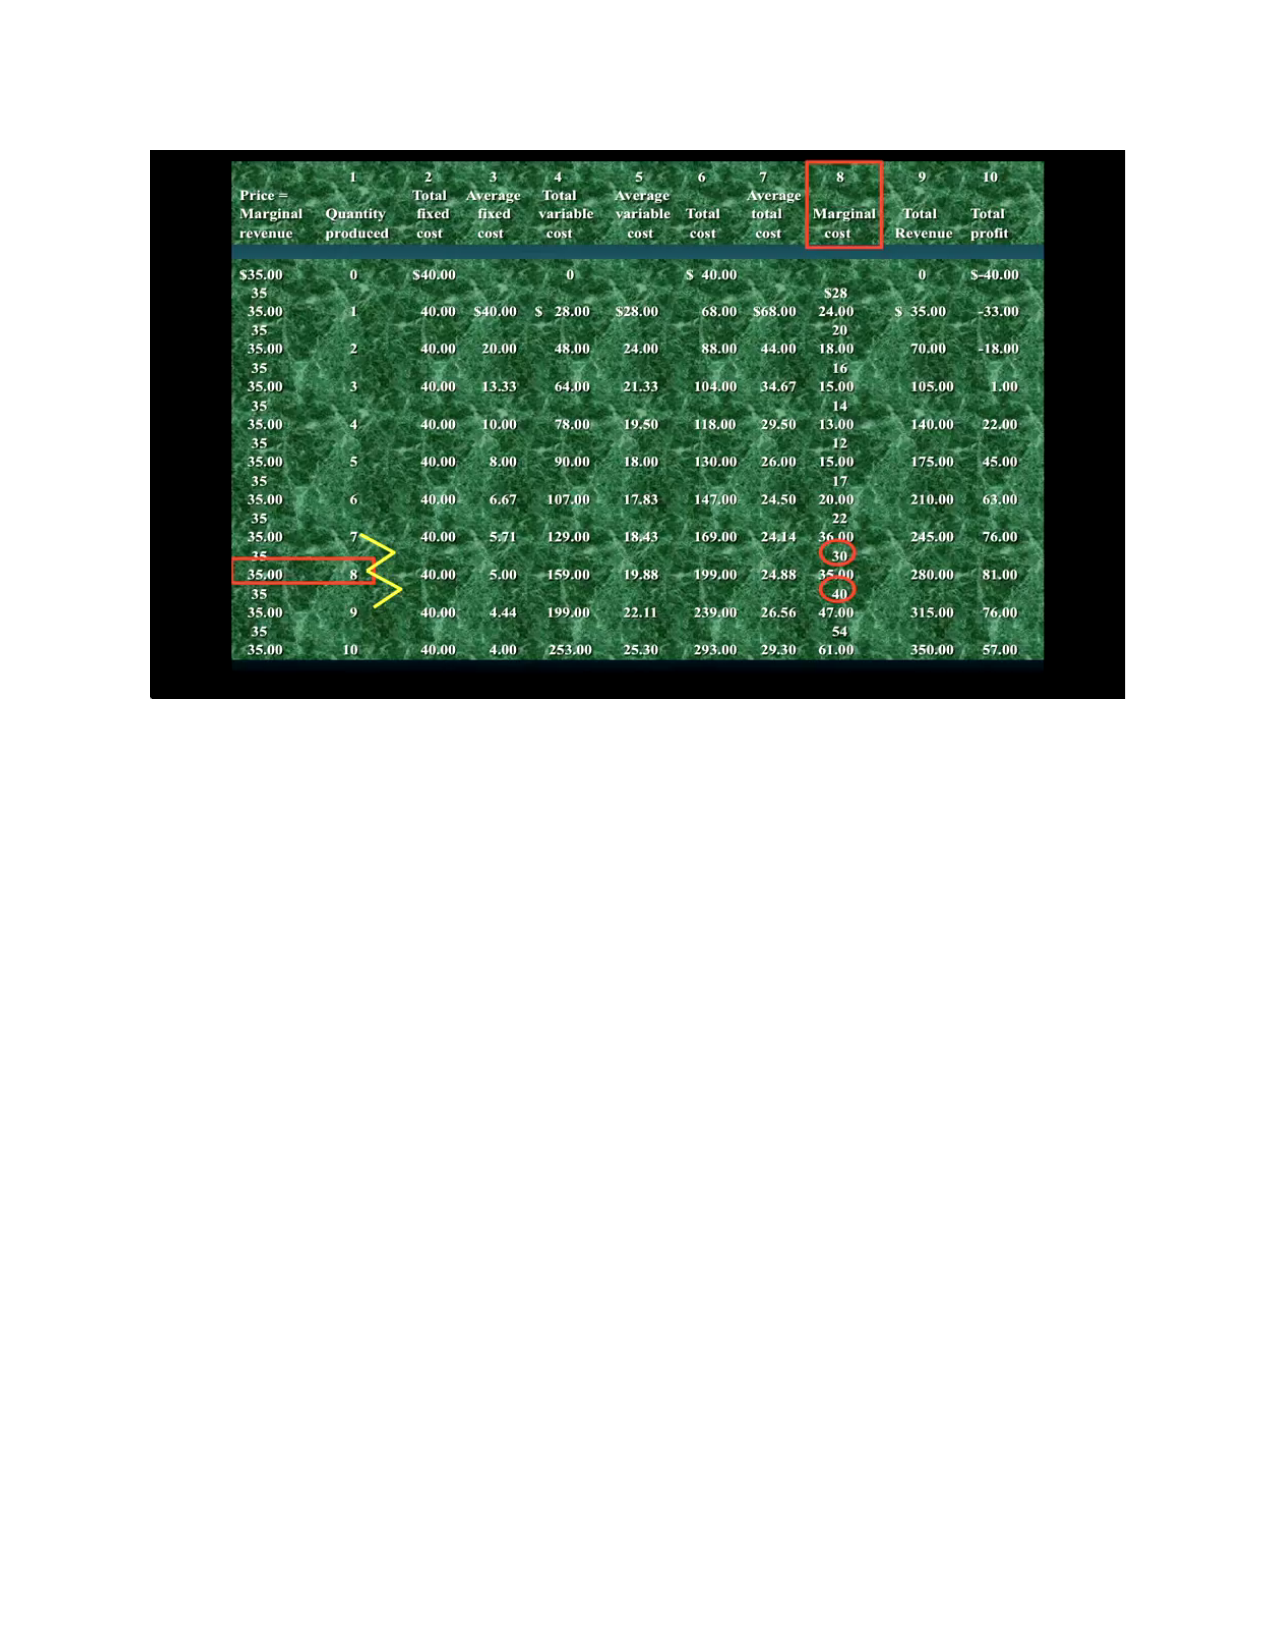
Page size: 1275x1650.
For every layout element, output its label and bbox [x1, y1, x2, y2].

picture [150, 150, 1125, 699]
